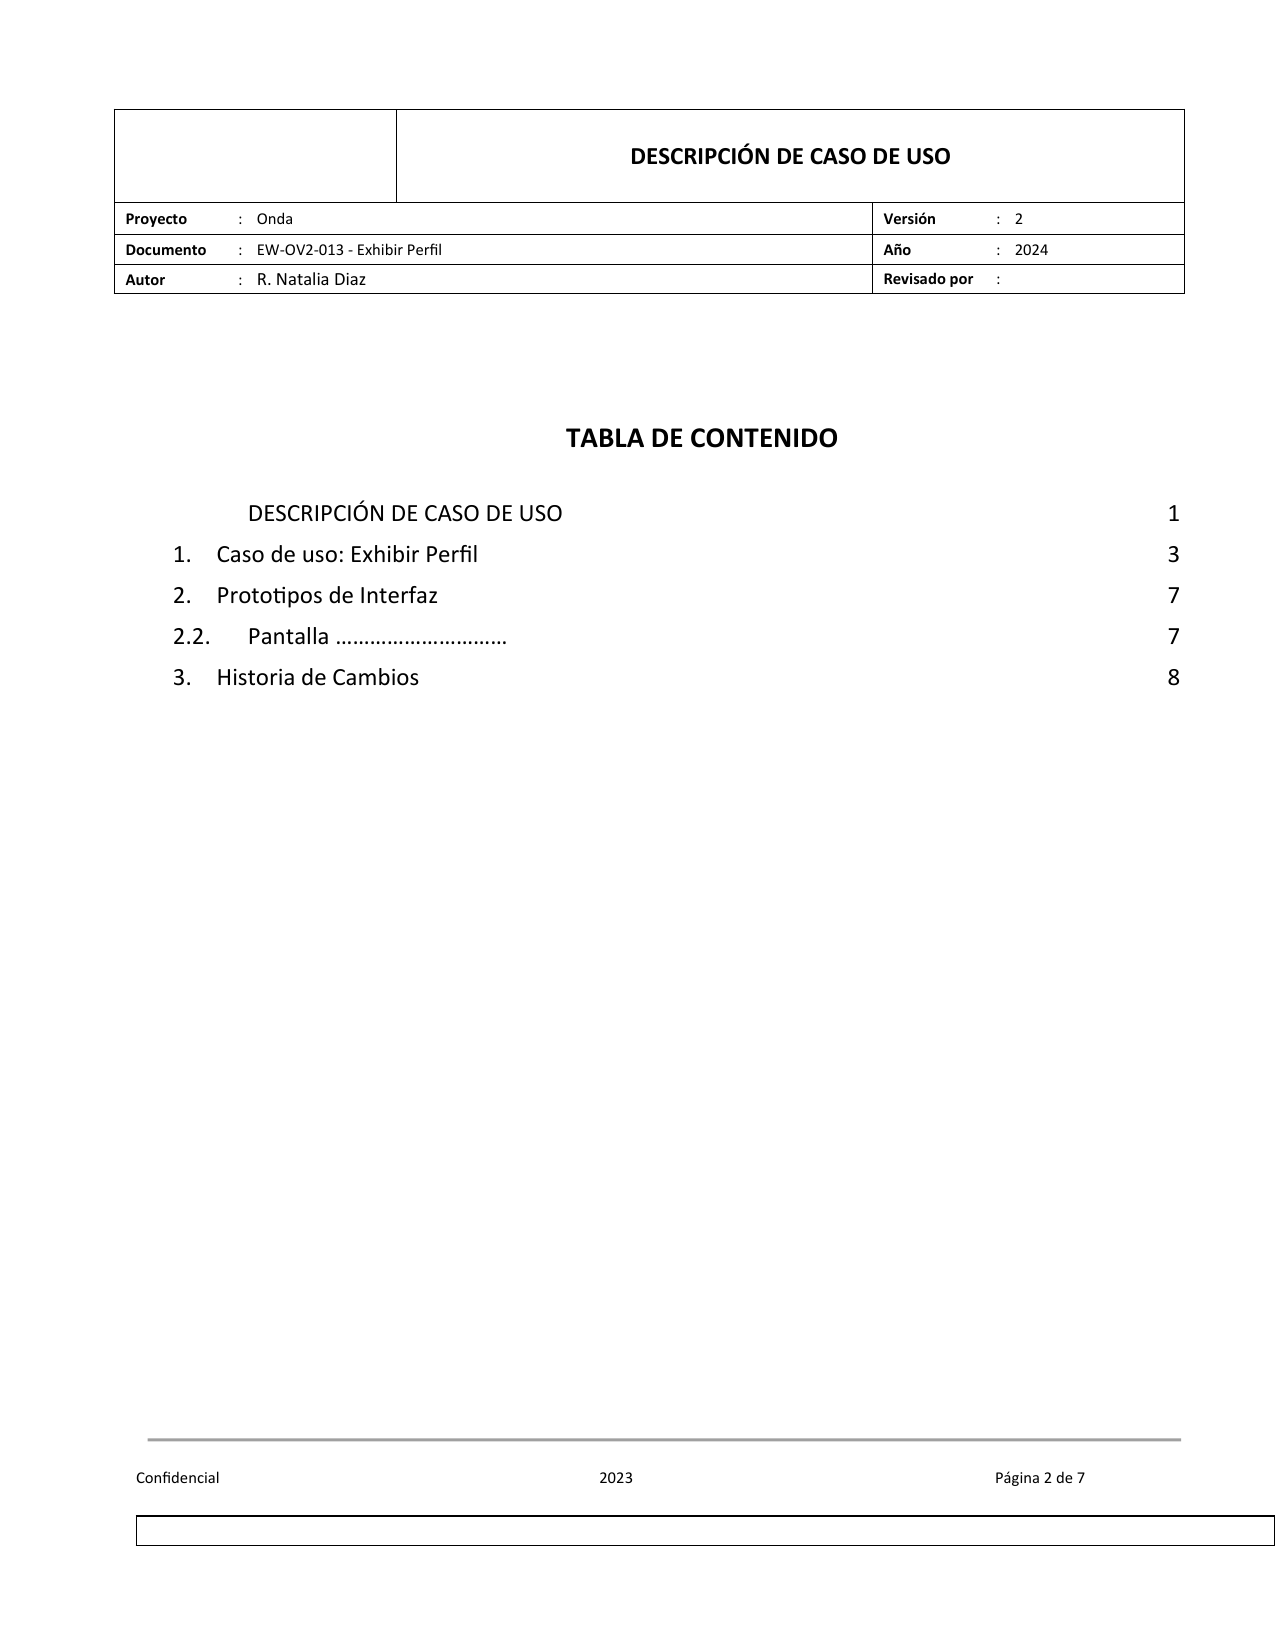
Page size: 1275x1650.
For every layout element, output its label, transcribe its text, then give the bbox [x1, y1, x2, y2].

text TABLA DE CONTENIDO [223, 419, 1181, 454]
